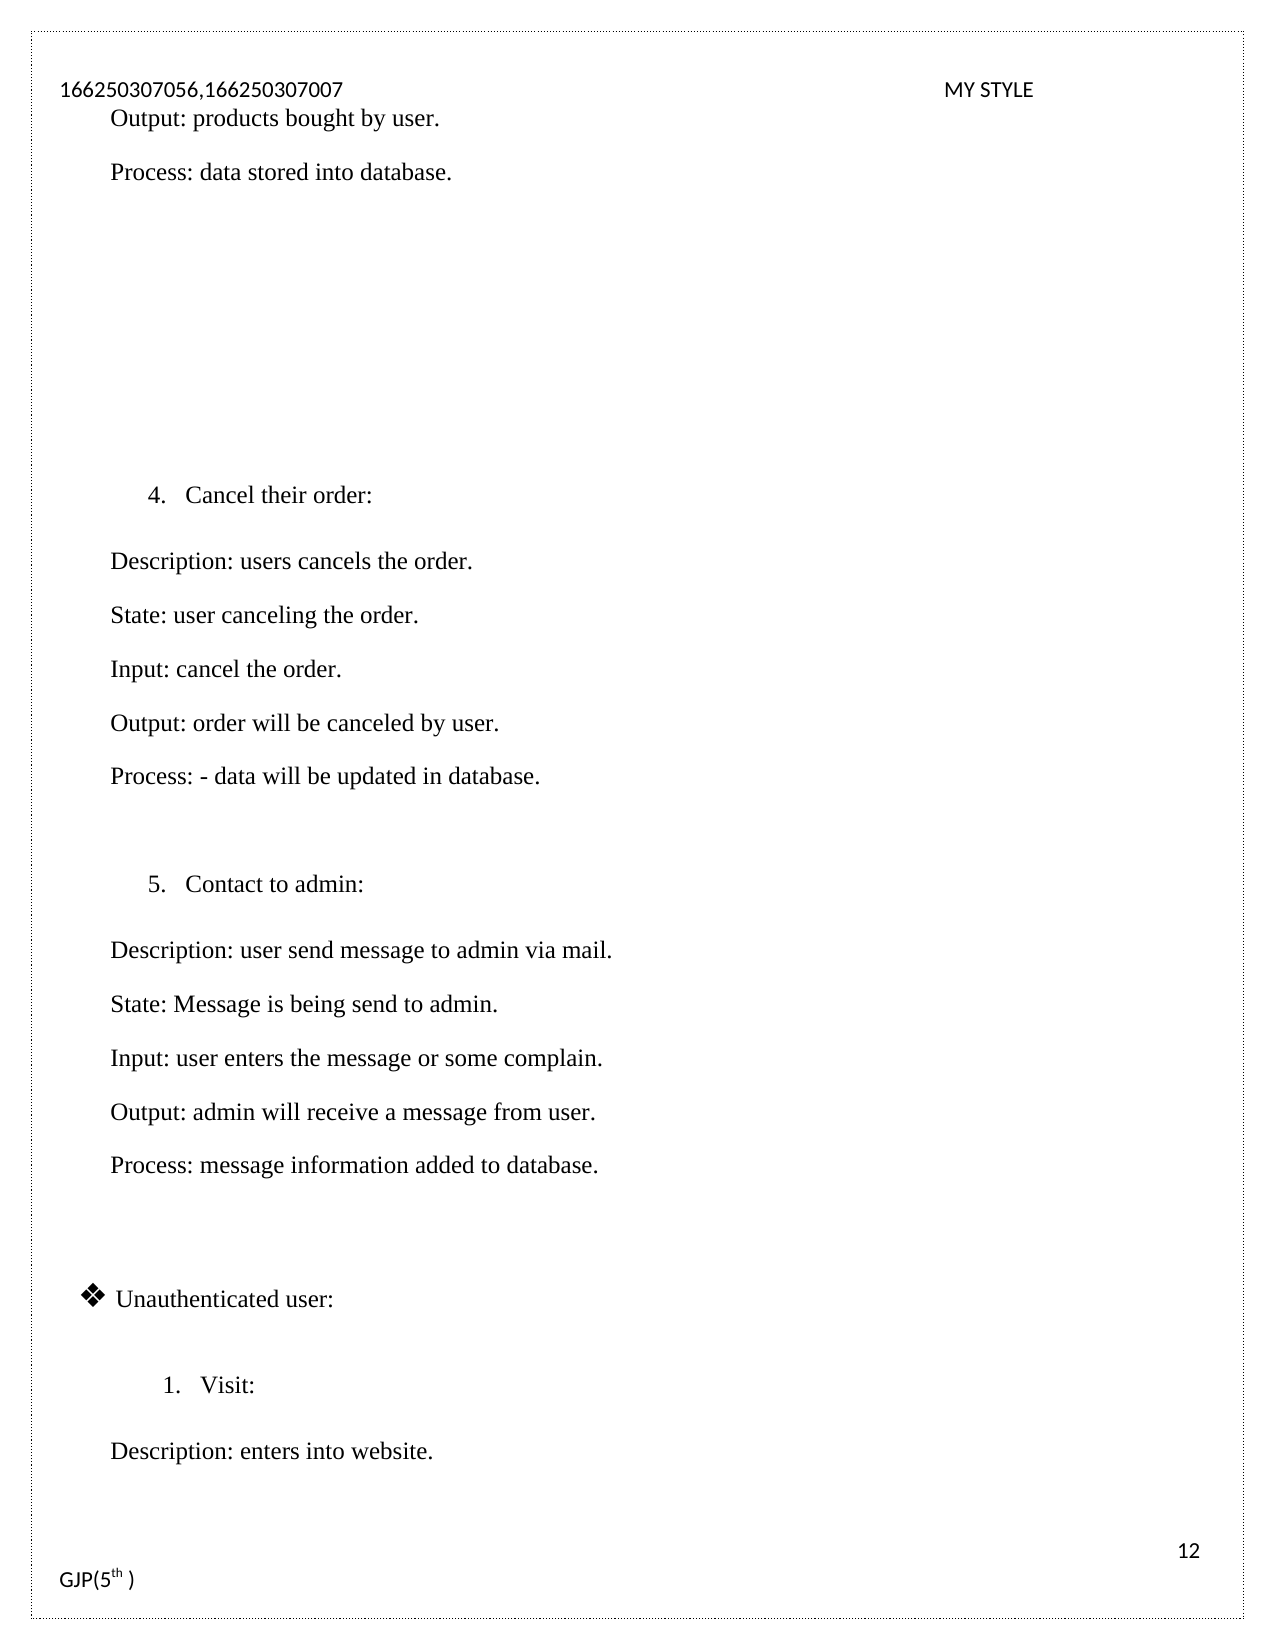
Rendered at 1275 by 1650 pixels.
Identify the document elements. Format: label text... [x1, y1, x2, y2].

text Description: user send message to admin via mail. [110, 935, 1200, 964]
text Output: products bought by user. [110, 103, 1200, 132]
text State: user canceling the order. [110, 600, 1200, 629]
list Cancel their order: [148, 480, 1200, 509]
text Output: order will be canceled by user. [110, 708, 1200, 736]
list Contact to admin: [148, 869, 1200, 898]
list Unauthenticated user: [78, 1258, 1200, 1327]
text Process: data stored into database. [110, 157, 1200, 186]
text Process: message information added to database. [110, 1151, 1200, 1179]
text Output: admin will receive a message from user. [110, 1097, 1200, 1126]
text State: Message is being send to admin. [110, 989, 1200, 1018]
text Process: - data will be updated in database. [110, 761, 1200, 790]
text Description: enters into website. [110, 1436, 1200, 1465]
text Description: users cancels the order. [110, 546, 1200, 575]
text Input: cancel the order. [110, 654, 1200, 682]
list Visit: [162, 1370, 1200, 1399]
text Input: user enters the message or some complain. [110, 1043, 1200, 1072]
